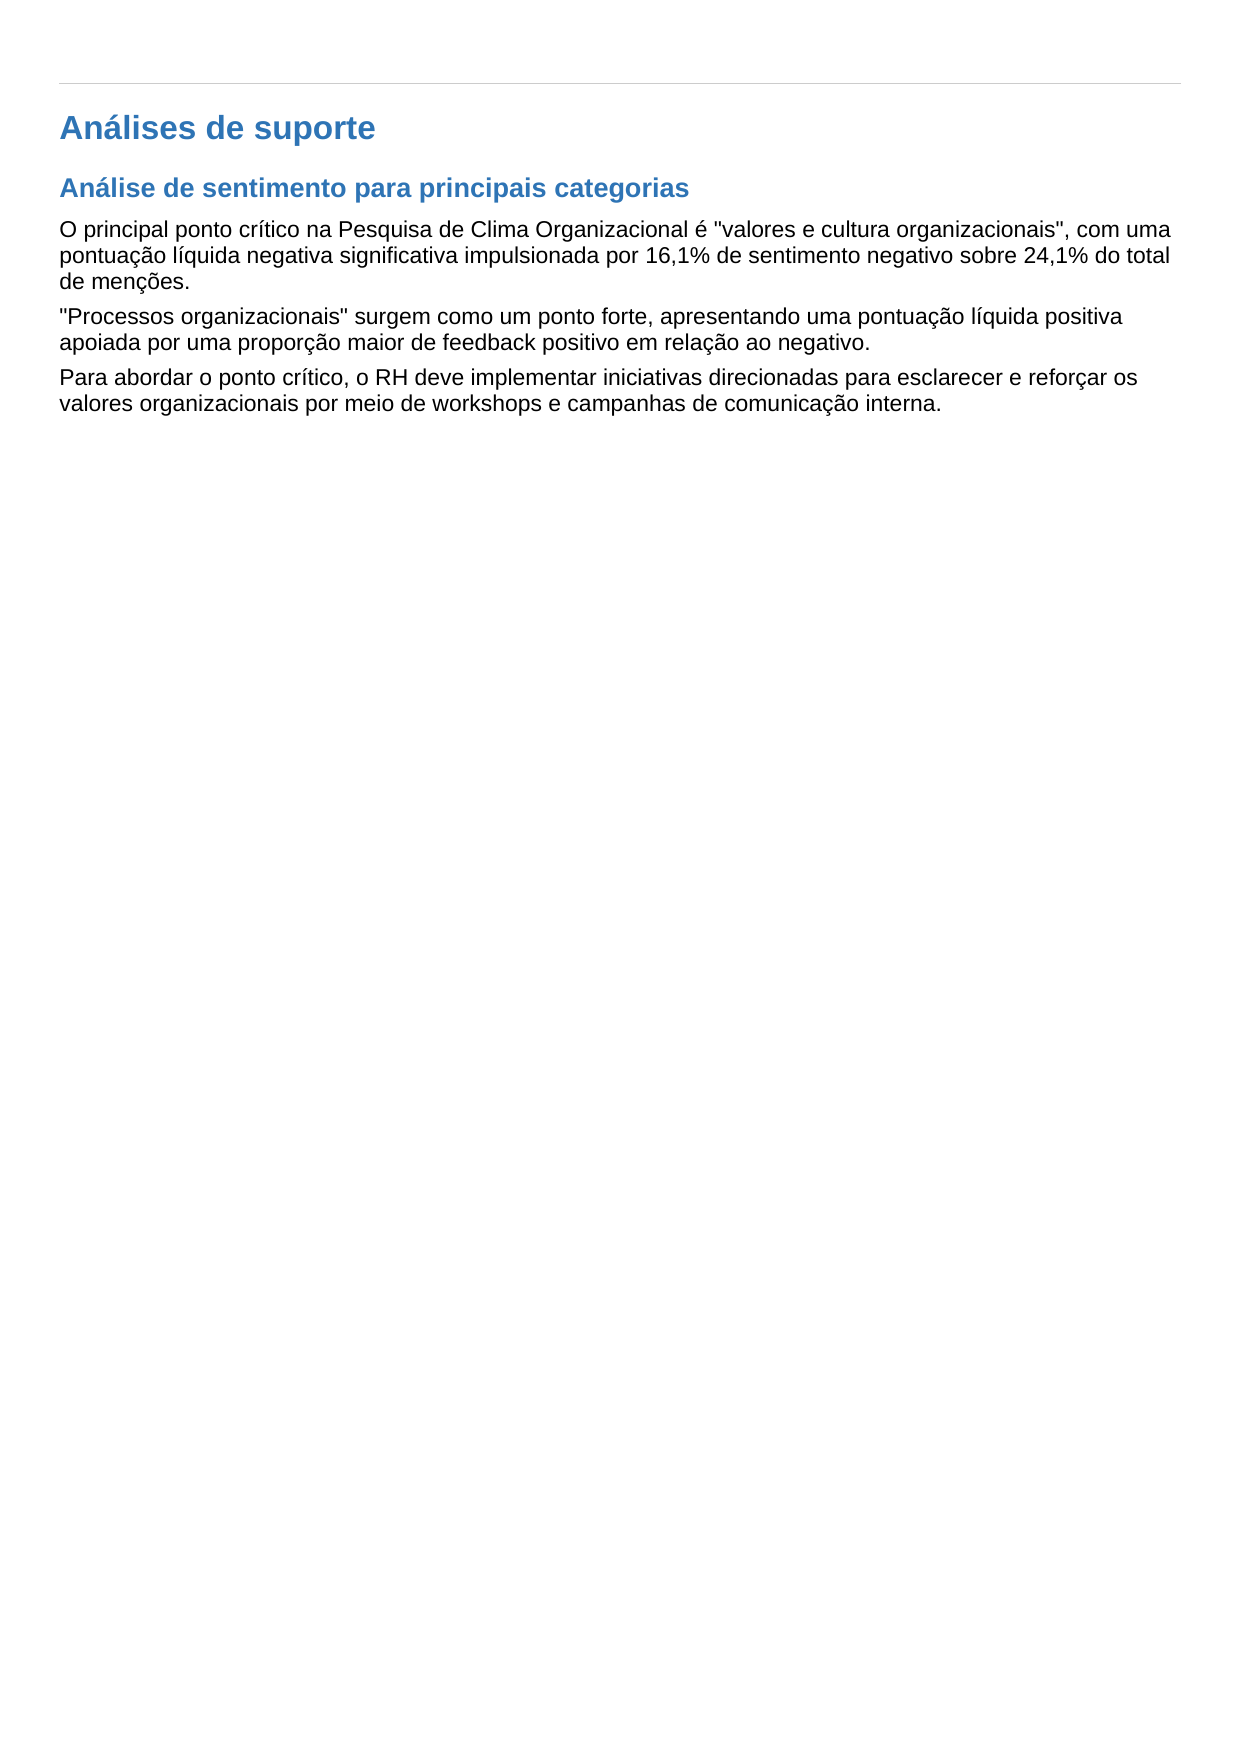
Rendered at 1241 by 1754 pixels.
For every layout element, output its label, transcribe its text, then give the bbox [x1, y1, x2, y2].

text O principal ponto crítico na Pesquisa de Clima Organizacional é "valores e cultura organizacionais", com uma pontuação líquida negativa significativa impulsionada por 16,1% de sentimento negativo sobre 24,1% do total de menções. [59, 216, 1181, 294]
text Para abordar o ponto crítico, o RH deve implementar iniciativas direcionadas para esclarecer e reforçar os valores organizacionais por meio de workshops e campanhas de comunicação interna. [59, 364, 1181, 417]
subtitle Análises de suporte [59, 108, 1181, 147]
text "Processos organizacionais" surgem como um ponto forte, apresentando uma pontuação líquida positiva apoiada por uma proporção maior de feedback positivo em relação ao negativo. [59, 303, 1181, 356]
subtitle Análise de sentimento para principais categorias [59, 172, 1181, 203]
